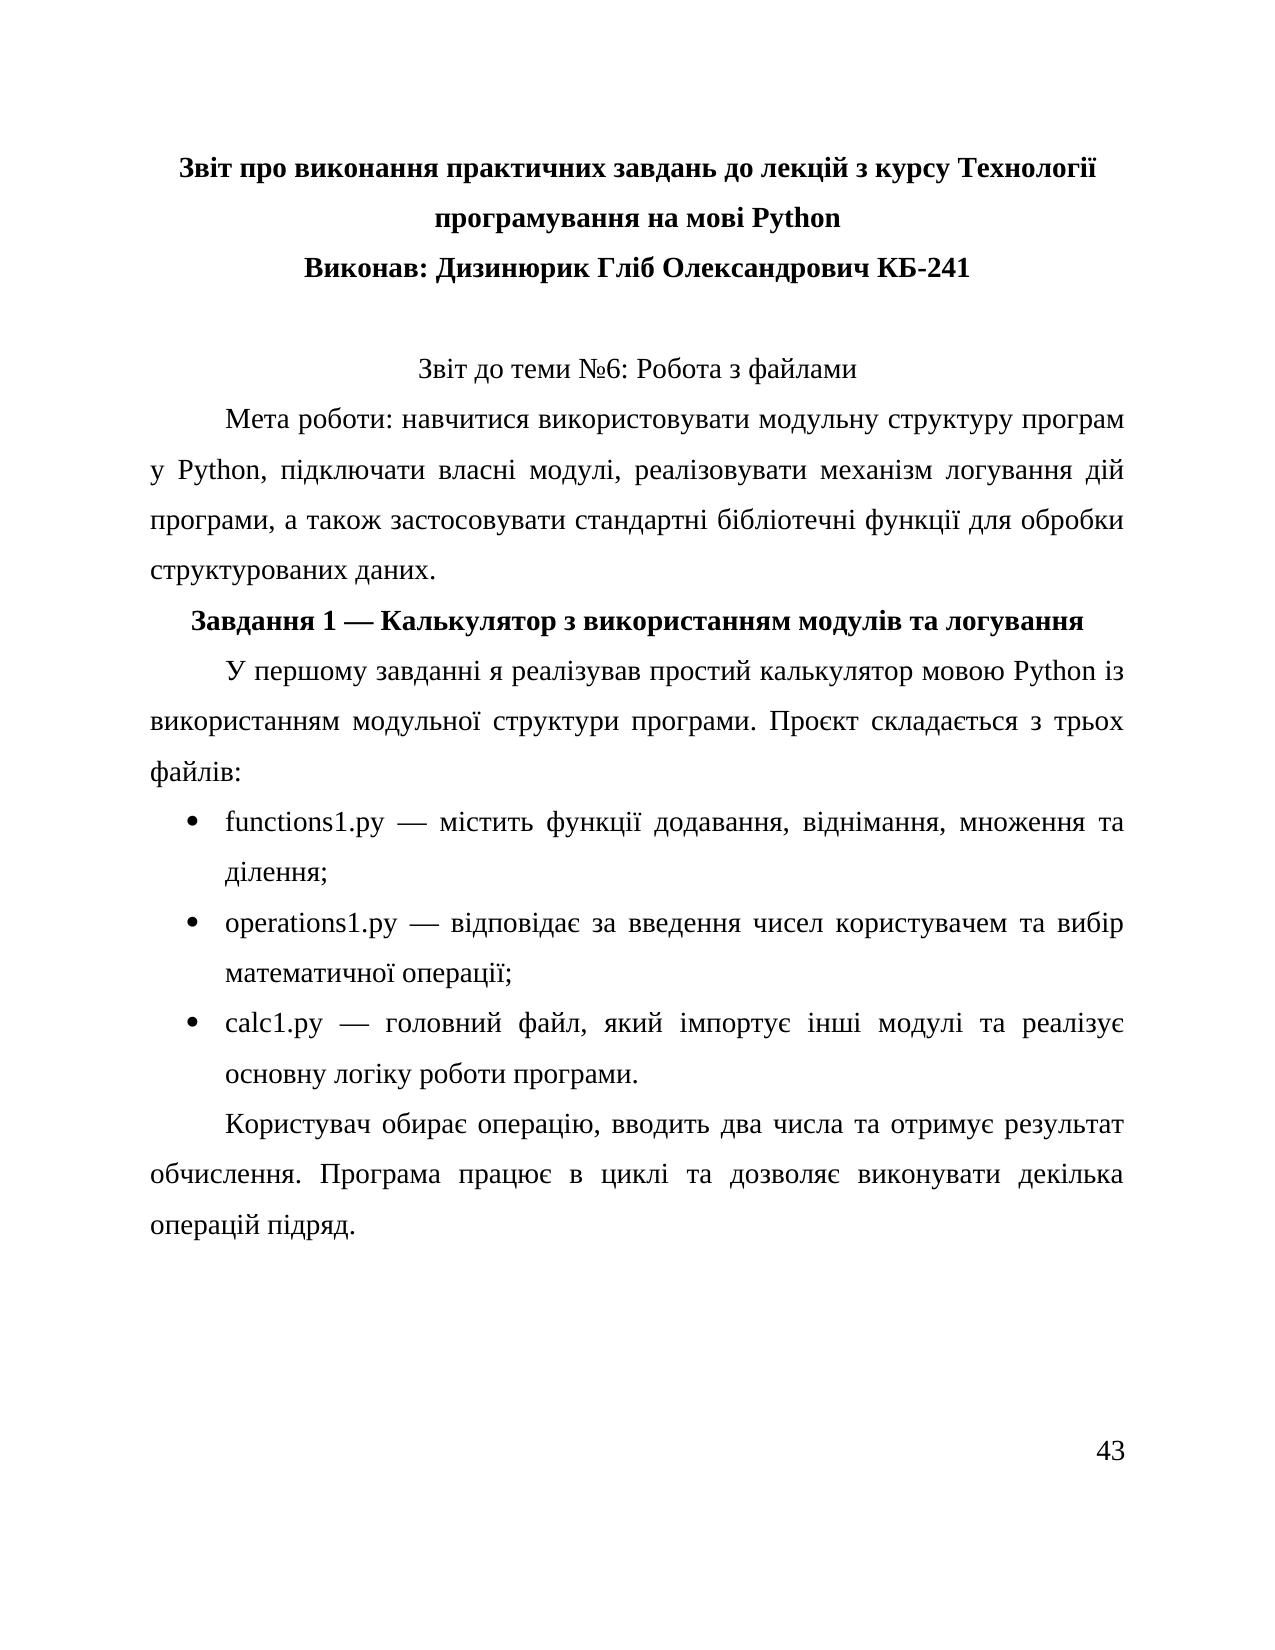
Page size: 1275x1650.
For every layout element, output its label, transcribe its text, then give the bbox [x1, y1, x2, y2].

text У першому завданні я реалізував простий калькулятор мовою Python із використанням модульної структури програми. Проєкт складається з трьох файлів: [150, 653, 1125, 787]
text Виконав: Дизинюрик Гліб Олександрович КБ-241 [150, 251, 1125, 284]
list functions1.py — містить функції додавання, віднімання, множення та ділення; [187, 804, 1125, 888]
text Звіт про виконання практичних завдань до лекцій з курсу Технології програмування на мові Python [150, 150, 1125, 234]
list calc1.py — головний файл, який імпортує інші модулі та реалізує основну логіку роботи програми. [187, 1006, 1125, 1089]
list operations1.py — відповідає за введення чисел користувачем та вибір математичної операції; [187, 905, 1125, 989]
subtitle Завдання 1 — Калькулятор з використанням модулів та логування [150, 603, 1125, 636]
subtitle Звіт до теми №6: Робота з файлами [150, 351, 1125, 385]
subtitle Мета роботи: навчитися використовувати модульну структуру програм у Python, підключати власні модулі, реалізовувати механізм логування дій програми, а також застосовувати стандартні бібліотечні функції для обробки структурованих даних. [150, 402, 1125, 586]
text Користувач обирає операцію, вводить два числа та отримує результат обчислення. Програма працює в циклі та дозволяє виконувати декілька операцій підряд. [150, 1106, 1125, 1240]
